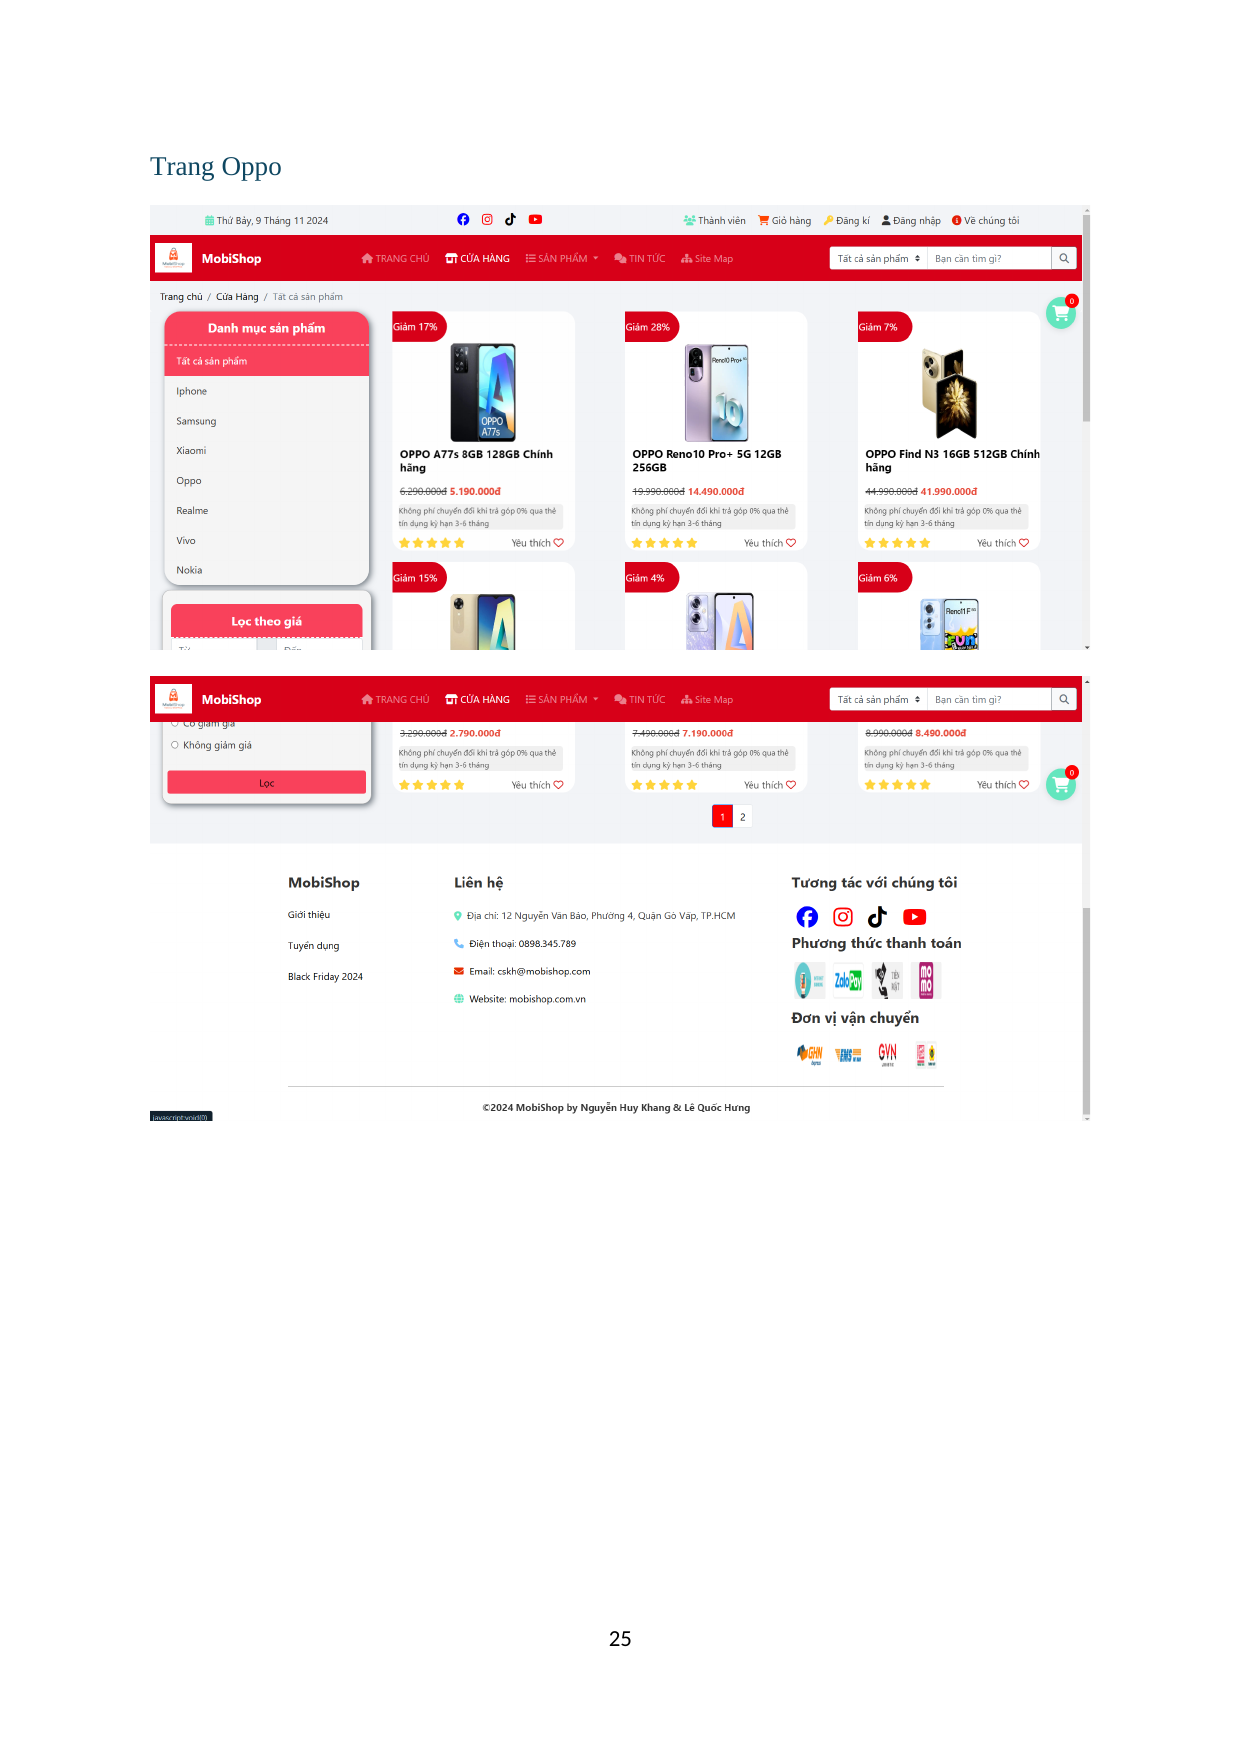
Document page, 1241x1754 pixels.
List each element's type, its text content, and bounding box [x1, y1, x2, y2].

picture [150, 676, 1091, 1121]
picture [150, 205, 1091, 650]
subtitle Trang Oppo [150, 150, 1090, 181]
